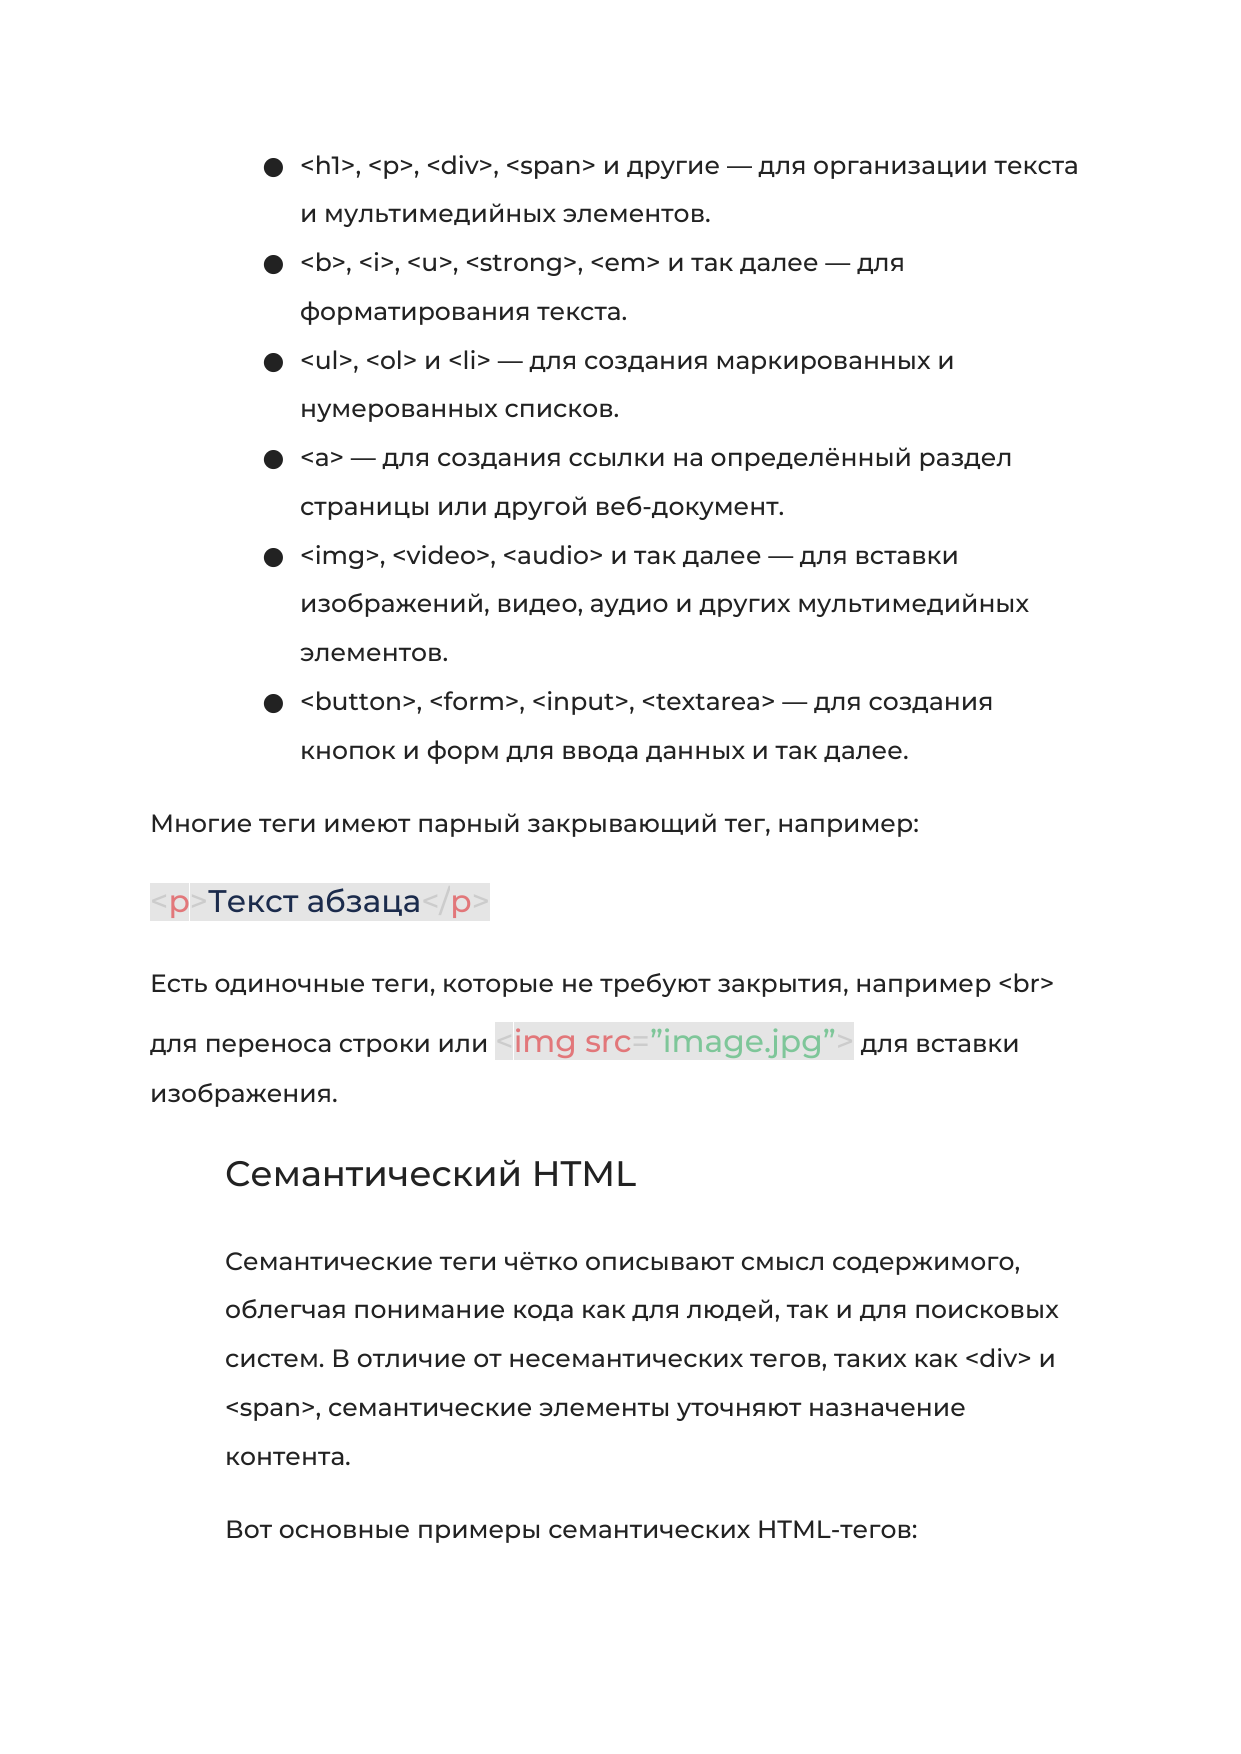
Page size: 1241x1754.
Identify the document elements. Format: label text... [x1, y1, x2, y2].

list <b>, <i>, <u>, <strong>, <em> и так далее — для форматирования текста. [262, 247, 1090, 327]
text Семантический HTML [225, 1152, 1090, 1195]
text Многие теги имеют парный закрывающий тег, например: [150, 809, 1090, 839]
text Семантические теги чётко описывают смысл содержимого, облегчая понимание кода как для людей, так и для поисковых систем. В отличие от несемантических тегов, таких как <div> и <span>, семантические элементы уточняют назначение контента. [225, 1246, 1090, 1472]
text <p>Текст абзаца</p> [150, 882, 1090, 921]
text Есть одиночные теги, которые не требуют закрытия, например <br> для переноса строки или <img src=”image.jpg”> для вставки изображения. [150, 968, 1090, 1109]
list <ul>, <ol> и <li> — для создания маркированных и нумерованных списков. [262, 345, 1090, 424]
text Вот основные примеры семантических HTML-тегов: [225, 1515, 1090, 1545]
list <button>, <form>, <input>, <textarea> — для создания кнопок и форм для ввода данных и так далее. [262, 686, 1090, 766]
list <a> — для создания ссылки на определённый раздел страницы или другой веб-документ. [262, 442, 1090, 522]
list <img>, <video>, <audio> и так далее — для вставки изображений, видео, аудио и других мультимедийных элементов. [262, 540, 1090, 668]
list <h1>, <p>, <div>, <span> и другие — для организации текста и мультимедийных элементов. [262, 150, 1090, 229]
